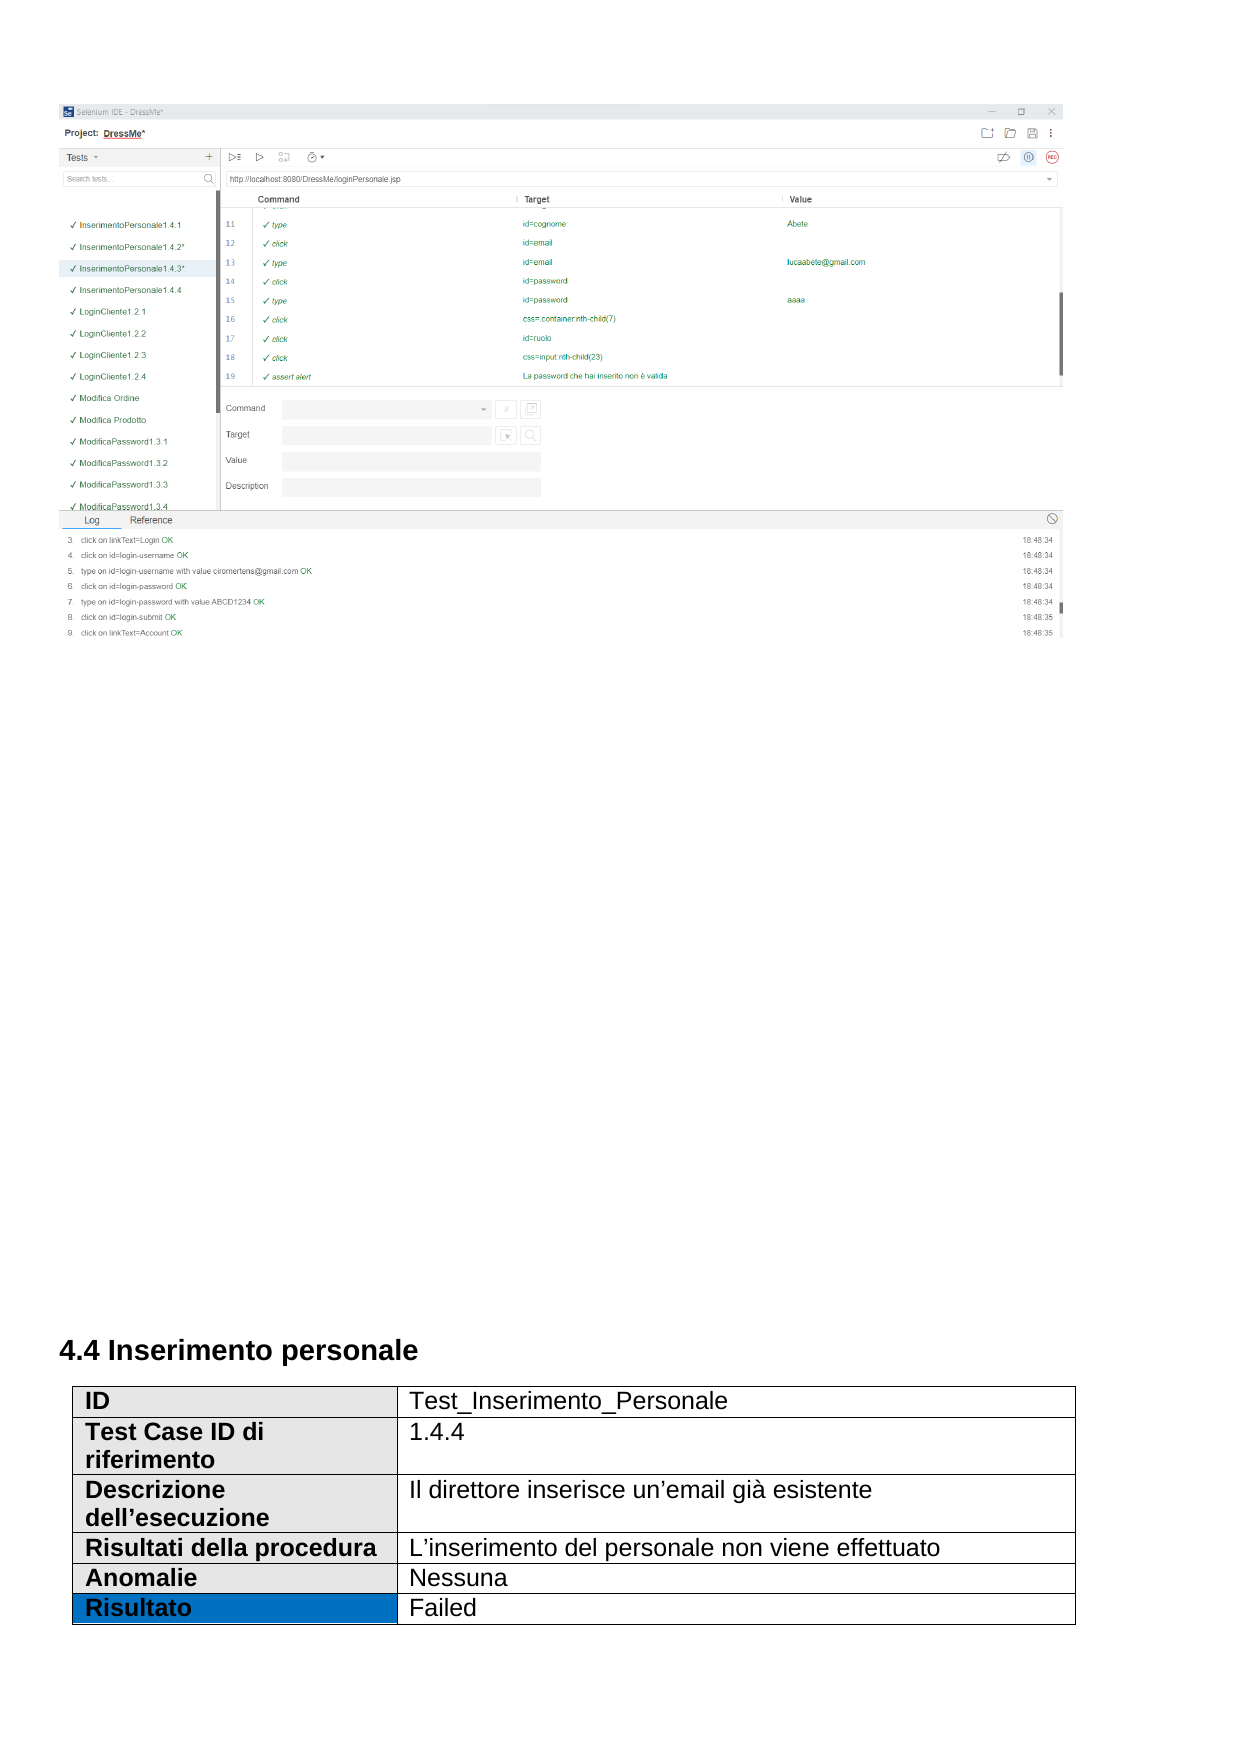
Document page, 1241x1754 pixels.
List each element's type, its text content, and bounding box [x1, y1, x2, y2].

table_cell Risultati della procedura [73, 1533, 397, 1563]
table_cell Nessuna [398, 1564, 1075, 1593]
picture [59, 104, 1063, 638]
table_cell 1.4.4 [398, 1418, 1075, 1474]
table_cell Anomalie [73, 1564, 397, 1593]
table_cell Risultato [73, 1594, 397, 1623]
table_cell L’inserimento del personale non viene effettuato [398, 1533, 1075, 1563]
table_cell Descrizione dell’esecuzione [73, 1475, 397, 1532]
table_header ID [73, 1387, 397, 1417]
table_cell Il direttore inserisce un’email già esistente [398, 1475, 1075, 1532]
table_cell Test Case ID di riferimento [73, 1418, 397, 1474]
table_cell Failed [398, 1594, 1075, 1623]
text 4.4 Inserimento personale [59, 1333, 1181, 1367]
table_header Test_Inserimento_Personale [398, 1387, 1075, 1417]
